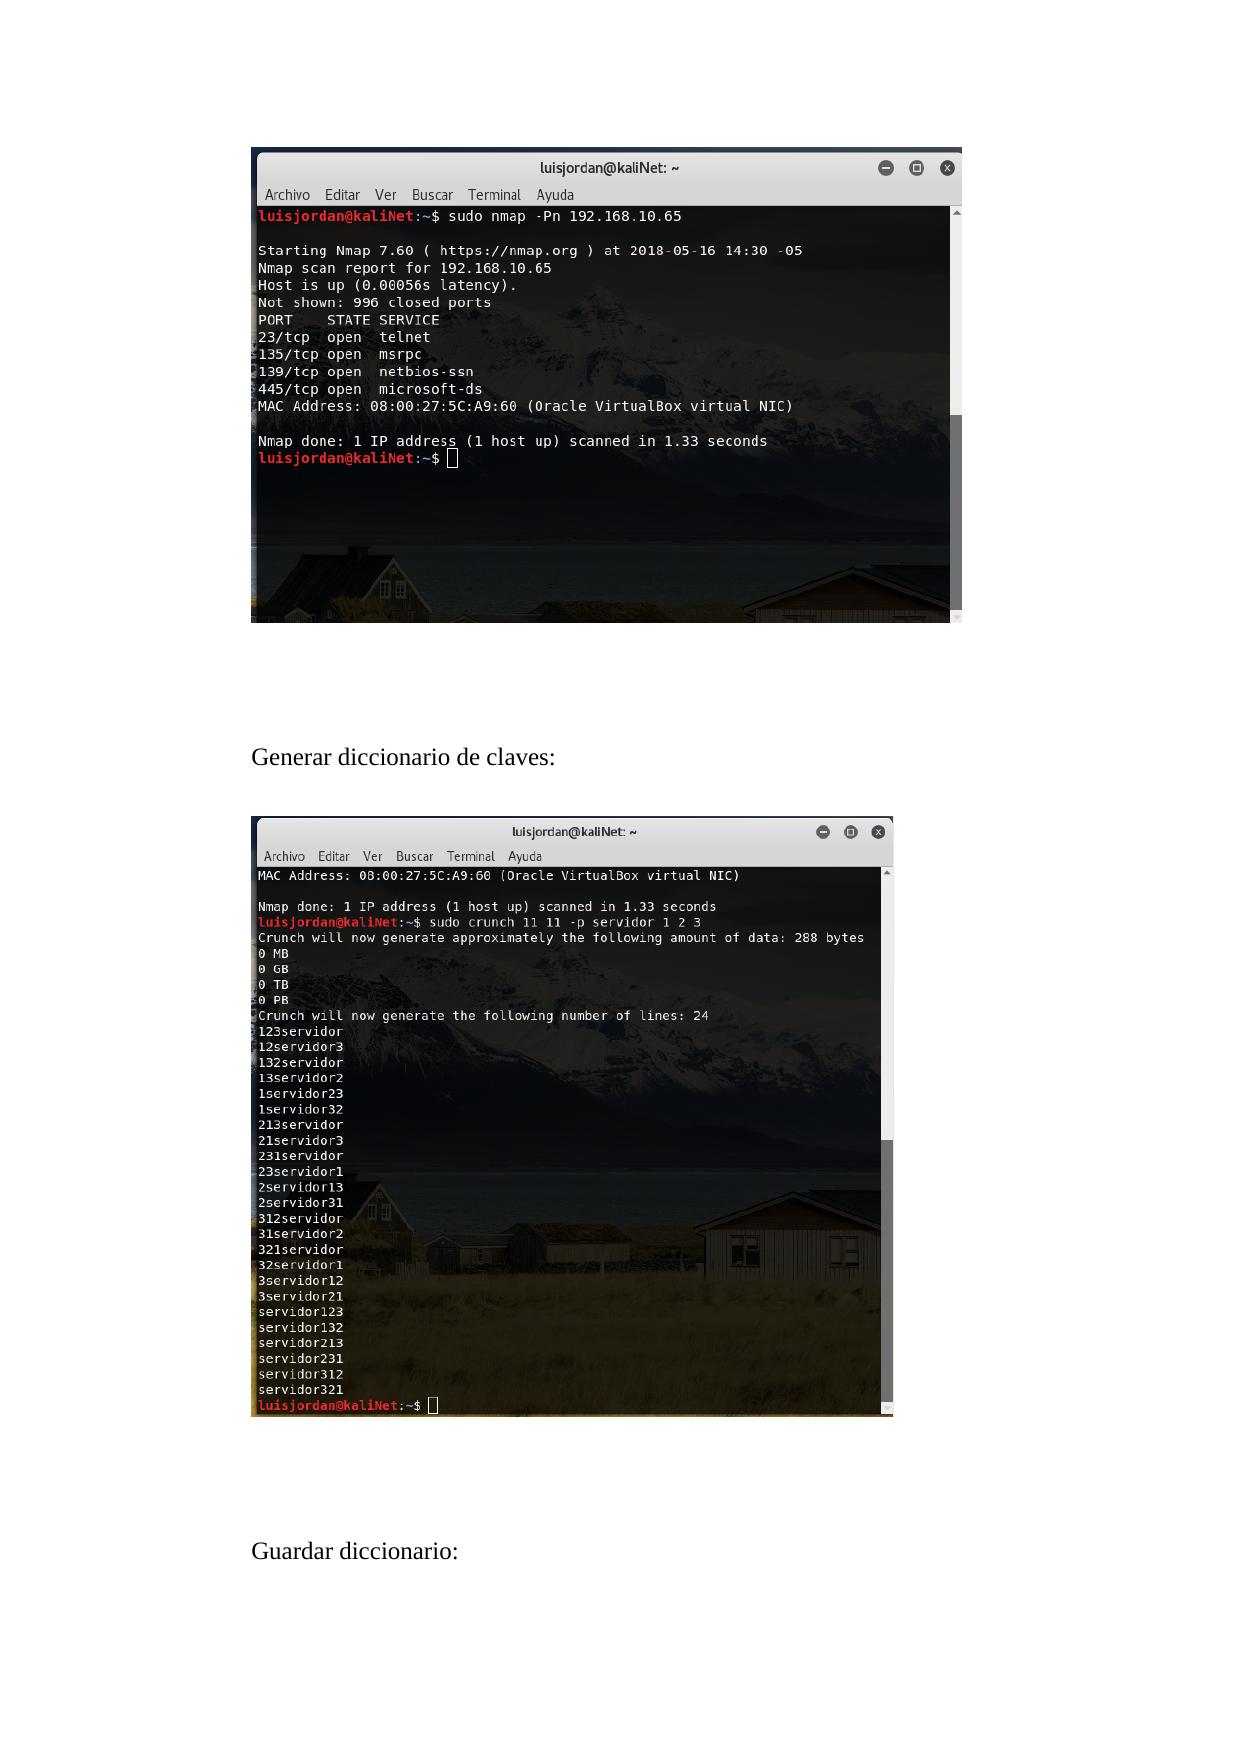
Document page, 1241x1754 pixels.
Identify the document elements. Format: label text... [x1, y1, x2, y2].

picture [251, 147, 962, 623]
picture [251, 816, 894, 1417]
text Guardar diccionario: [177, 1536, 1063, 1565]
text Generar diccionario de claves: [177, 742, 1063, 771]
